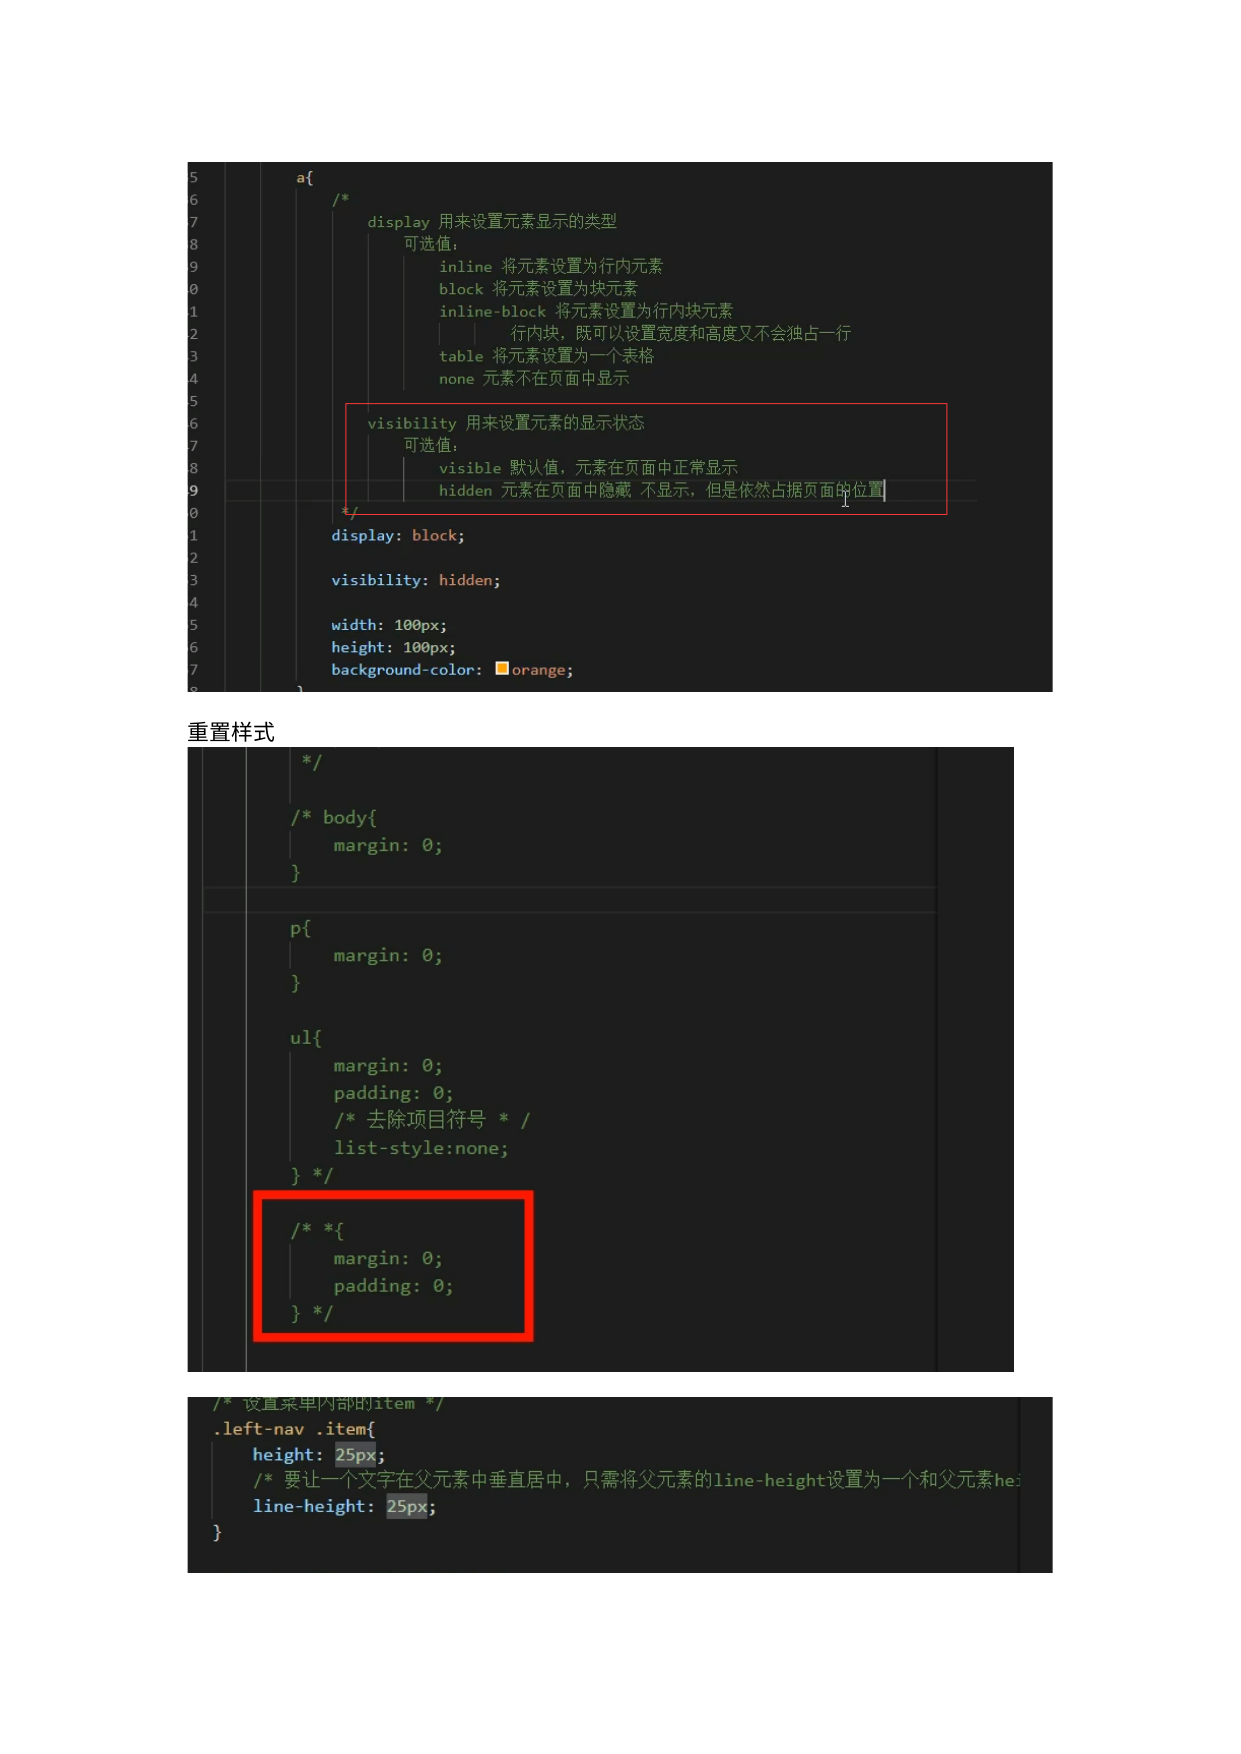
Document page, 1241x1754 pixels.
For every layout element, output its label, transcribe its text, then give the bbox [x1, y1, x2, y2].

picture [187, 747, 1014, 1372]
picture [187, 1397, 1053, 1573]
text 重置样式 [187, 714, 1053, 747]
picture [187, 162, 1053, 692]
